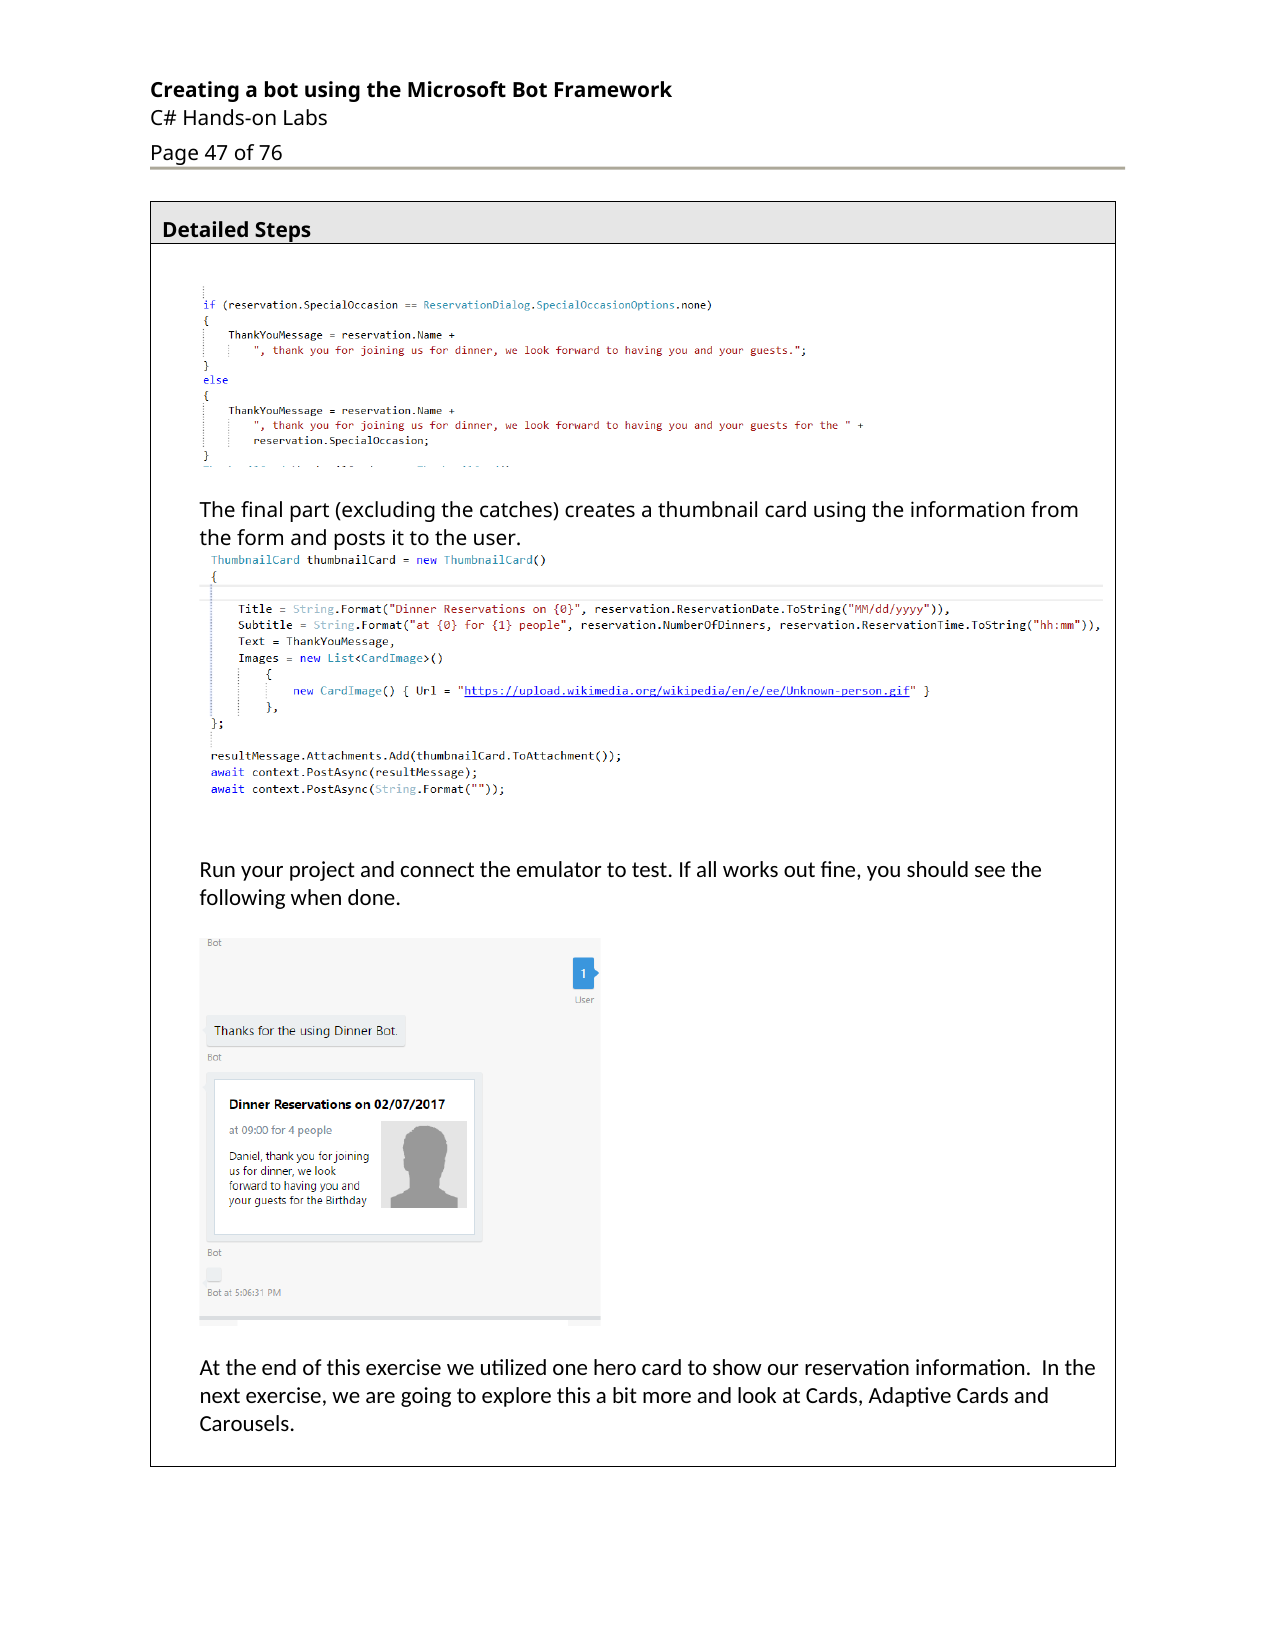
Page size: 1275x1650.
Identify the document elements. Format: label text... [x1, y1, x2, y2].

table_header Detailed Steps [151, 202, 1115, 243]
picture [199, 551, 1103, 799]
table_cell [151, 244, 1115, 1466]
picture [199, 285, 878, 467]
picture [199, 938, 601, 1326]
